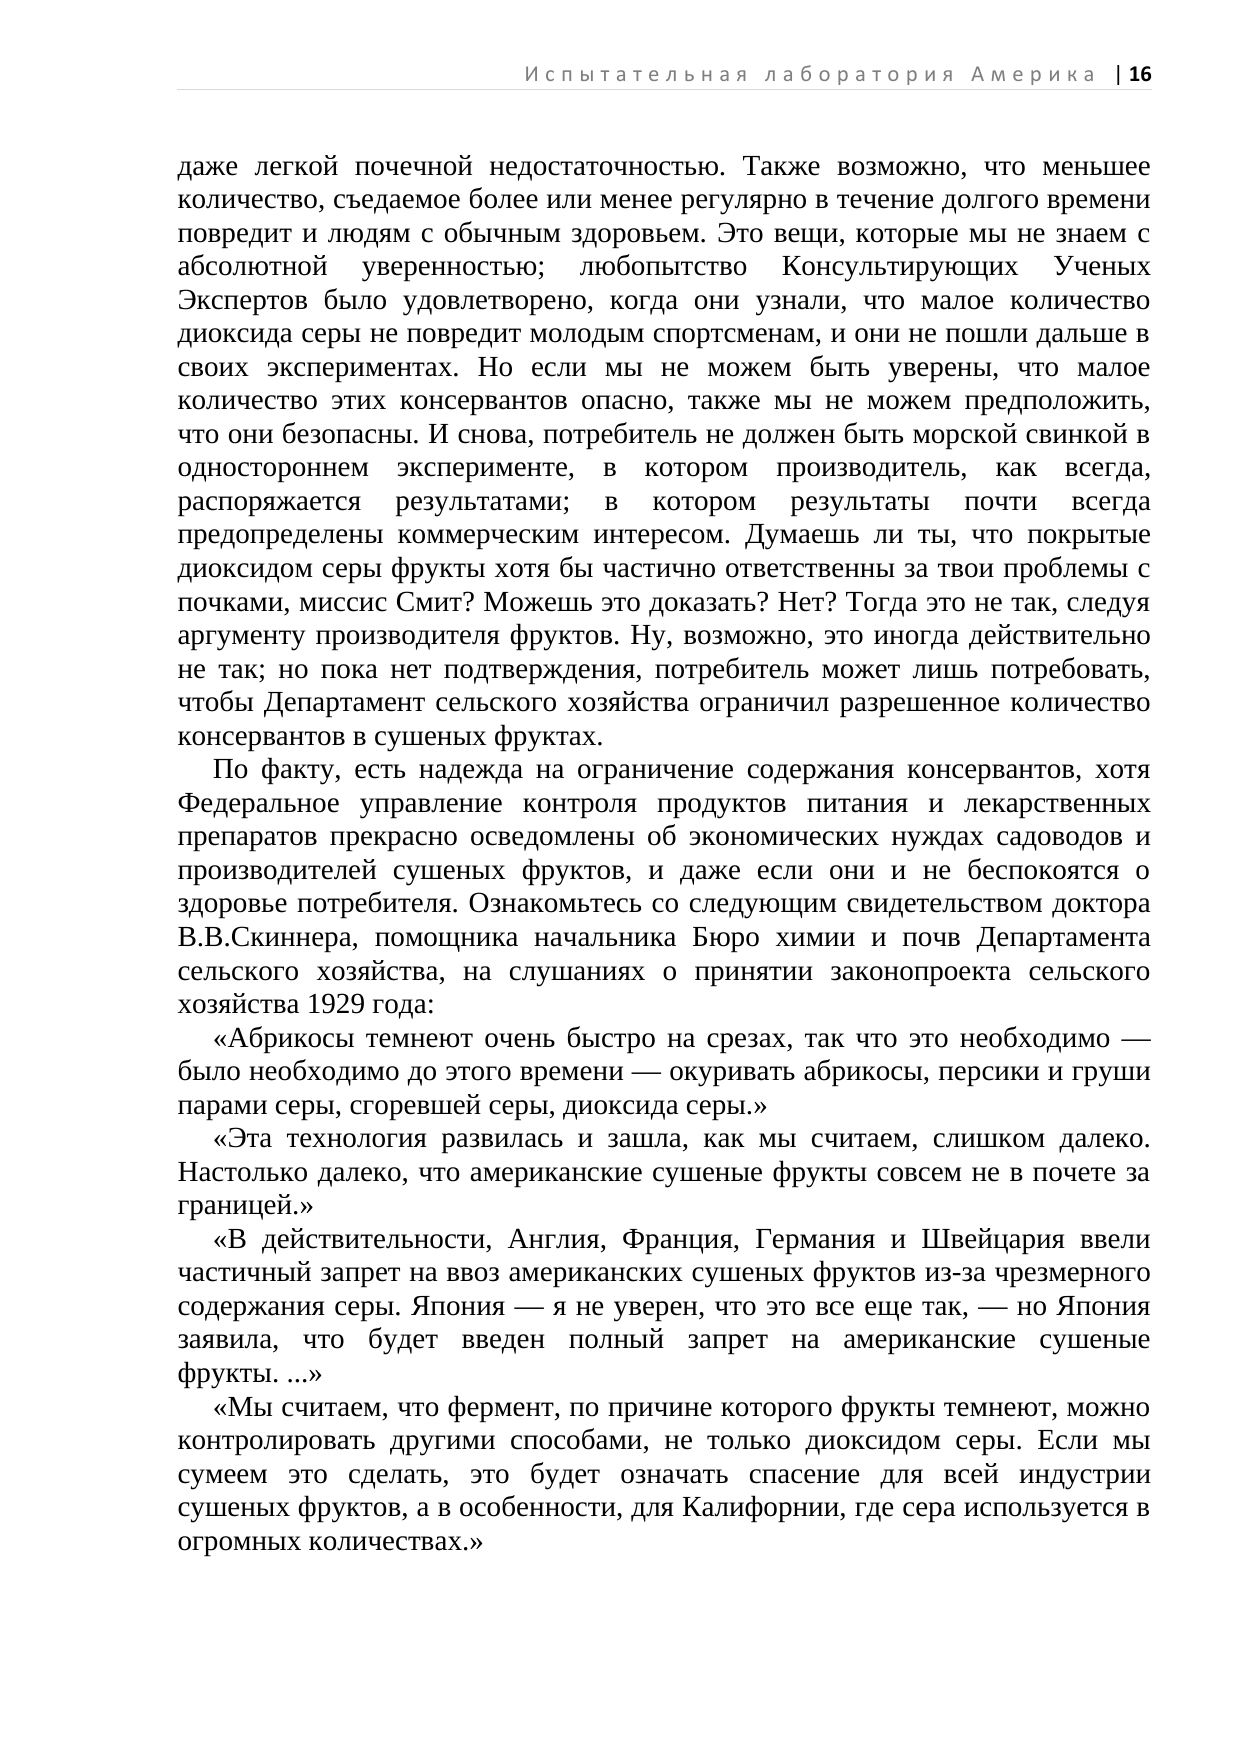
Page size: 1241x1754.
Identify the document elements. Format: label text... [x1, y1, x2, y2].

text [177, 148, 1152, 751]
text «В действительности, Англия, Франция, Германия и Швейцария ввели частичный запрет на ввоз американских сушеных фруктов из-за чрезмерного содержания серы. Япония — я не уверен, что это все еще так, — но Япония заявила, что будет введен полный запрет на американские сушеные фрукты. ...» [177, 1221, 1152, 1389]
text «Эта технология развилась и зашла, как мы считаем, слишком далеко. Настолько далеко, что американские сушеные фрукты совсем не в почете за границей.» [177, 1120, 1152, 1221]
text «Мы считаем, что фермент, по причине которого фрукты темнеют, можно контролировать другими способами, не только диоксидом серы. Если мы сумеем это сделать, это будет означать спасение для всей индустрии сушеных фруктов, а в особенности, для Калифорнии, где сера используется в огромных количествах.» [177, 1389, 1152, 1556]
text «Абрикосы темнеют очень быстро на срезах, так что это необходимо — было необходимо до этого времени — окуривать абрикосы, персики и груши парами серы, сгоревшей серы, диоксида серы.» [177, 1020, 1152, 1120]
text По факту, есть надежда на ограничение содержания консервантов, хотя Федеральное управление контроля продуктов питания и лекарственных препаратов прекрасно осведомлены об экономических нуждах садоводов и производителей сушеных фруктов, и даже если они и не беспокоятся о здоровье потребителя. Ознакомьтесь со следующим свидетельством доктора В.В.Скиннера, помощника начальника Бюро химии и почв Департамента сельского хозяйства, на слушаниях о принятии законопроекта сельского хозяйства 1929 года: [177, 751, 1152, 1020]
